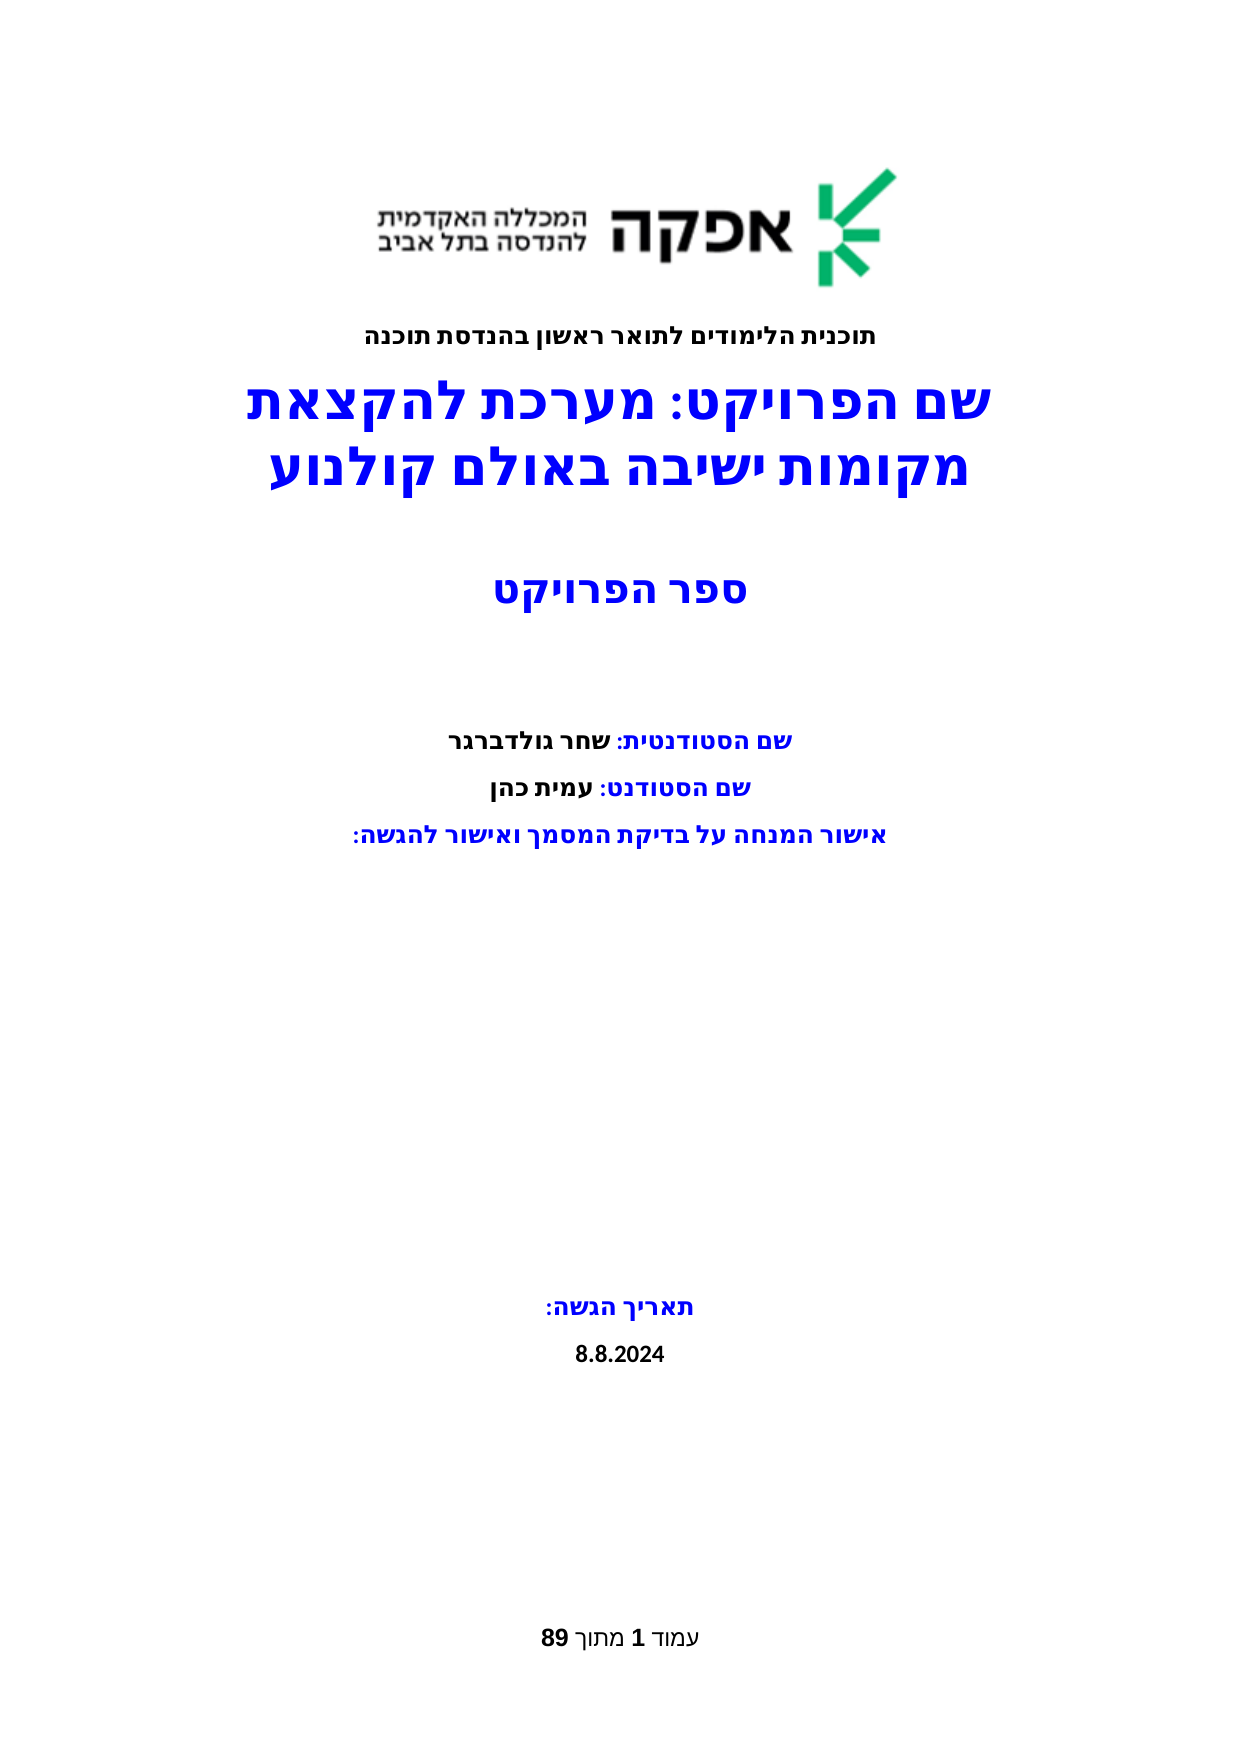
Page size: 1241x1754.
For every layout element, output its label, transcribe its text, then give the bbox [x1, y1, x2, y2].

text ספר הפרויקט [150, 563, 1090, 614]
text שם הסטודנטית: שחר גולדברגר [150, 725, 1090, 756]
text שם הסטודנט: עמית כהן [150, 772, 1090, 803]
text שם הפרויקט: מערכת להקצאת מקומות ישיבה באולם קולנוע [150, 367, 1090, 499]
text אישור המנחה על בדיקת המסמך ואישור להגשה: [150, 819, 1090, 850]
text 8.8.2024 [150, 1338, 1090, 1369]
text תאריך הגשה: [150, 1291, 1090, 1322]
text תוכנית הלימודים לתואר ראשון בהנדסת תוכנה [150, 320, 1090, 350]
picture [337, 150, 903, 304]
